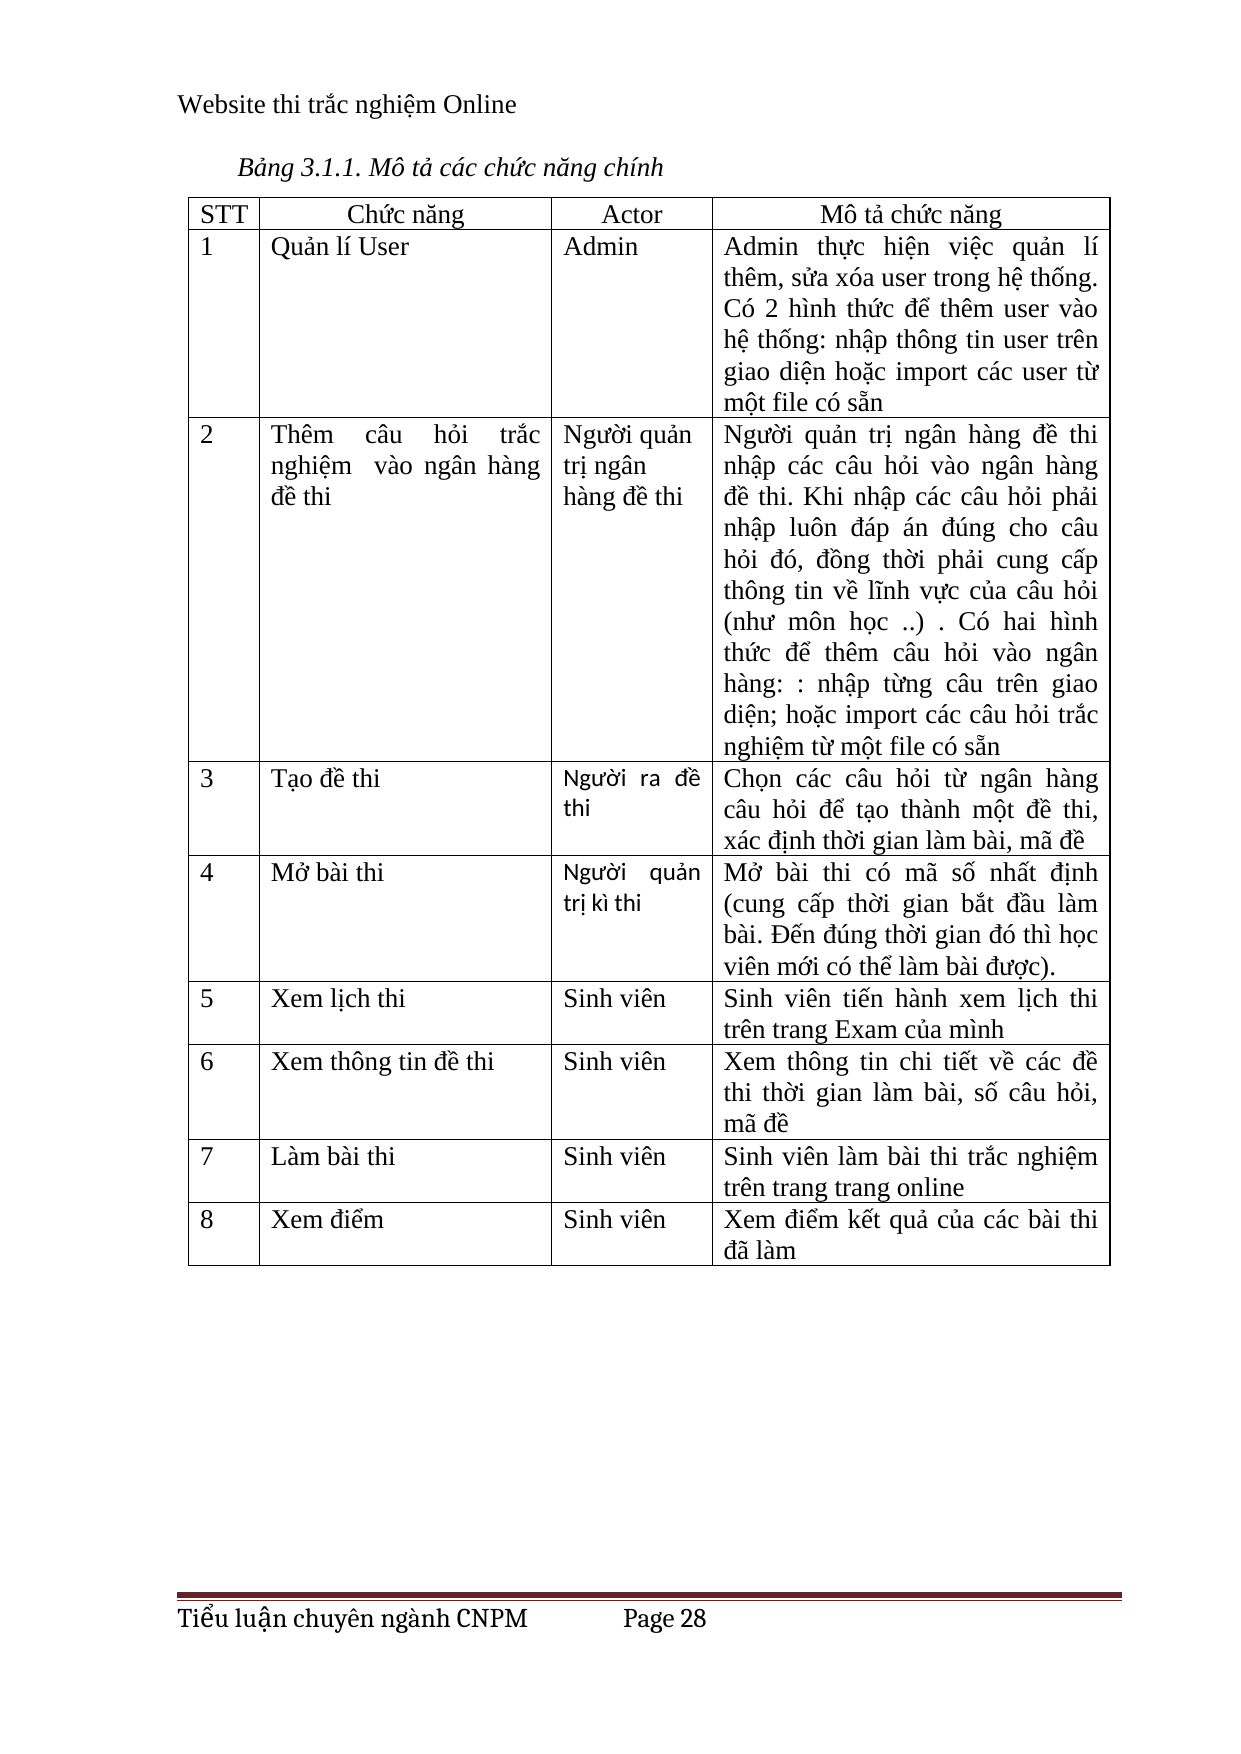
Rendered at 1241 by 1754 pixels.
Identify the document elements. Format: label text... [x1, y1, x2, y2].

table_cell Xem lịch thi [260, 982, 551, 1044]
table_header Chức năng [260, 198, 551, 229]
table_header Mô tả chức năng [713, 198, 1109, 229]
table_cell Người quản trị ngân hàng đề thi [552, 418, 712, 761]
table_cell 5 [189, 982, 259, 1044]
table_cell Mở bài thi [260, 856, 551, 981]
subtitle Bảng 3.1.1. Mô tả các chức năng chính [237, 151, 1122, 182]
table_cell 1 [189, 230, 259, 417]
table_cell 2 [189, 418, 259, 761]
table_header Actor [552, 198, 712, 229]
table_cell Tạo đề thi [260, 762, 551, 855]
table_cell Sinh viên [552, 1140, 712, 1202]
table_cell Người ra đề thi [552, 762, 712, 855]
table_cell Xem thông tin đề thi [260, 1045, 551, 1139]
table_cell 4 [189, 856, 259, 981]
table_cell Làm bài thi [260, 1140, 551, 1202]
table_cell Xem điểm kết quả của các bài thi đã làm [713, 1203, 1109, 1265]
table_cell Người quản trị ngân hàng đề thi nhập các câu hỏi vào ngân hàng đề thi. Khi nhập các câu hỏi phải nhập luôn đáp án đúng cho câu hỏi đó, đồng thời phải cung cấp thông tin về lĩnh vực của câu hỏi (như môn học ..) . Có hai hình thức để thêm câu hỏi vào ngân hàng: : nhập từng câu trên giao diện; hoặc import các câu hỏi trắc nghiệm từ một file có sẵn [713, 418, 1109, 761]
table_cell Quản lí User [260, 230, 551, 417]
table_cell 7 [189, 1140, 259, 1202]
table_cell Xem thông tin chi tiết về các đề thi thời gian làm bài, số câu hỏi, mã đề [713, 1045, 1109, 1139]
table_cell 3 [189, 762, 259, 855]
table_cell Sinh viên [552, 982, 712, 1044]
table_cell Admin thực hiện việc quản lí thêm, sửa xóa user trong hệ thống. Có 2 hình thức để thêm user vào hệ thống: nhập thông tin user trên giao diện hoặc import các user từ một file có sẵn [713, 230, 1109, 417]
table_cell Người quản trị kì thi [552, 856, 712, 981]
table_cell Sinh viên tiến hành xem lịch thi trên trang Exam của mình [713, 982, 1109, 1044]
table_cell Thêm câu hỏi trắc nghiệm vào ngân hàng đề thi [260, 418, 551, 761]
table_cell Admin [552, 230, 712, 417]
table_cell Sinh viên làm bài thi trắc nghiệm trên trang trang online [713, 1140, 1109, 1202]
table_cell Sinh viên [552, 1045, 712, 1139]
table_cell Chọn các câu hỏi từ ngân hàng câu hỏi để tạo thành một đề thi, xác định thời gian làm bài, mã đề [713, 762, 1109, 855]
table_cell 6 [189, 1045, 259, 1139]
table_cell Sinh viên [552, 1203, 712, 1265]
table_cell Mở bài thi có mã số nhất định (cung cấp thời gian bắt đầu làm bài. Đến đúng thời gian đó thì học viên mới có thể làm bài được). [713, 856, 1109, 981]
table_cell 8 [189, 1203, 259, 1265]
table_header STT [189, 198, 259, 229]
table_cell Xem điểm [260, 1203, 551, 1265]
